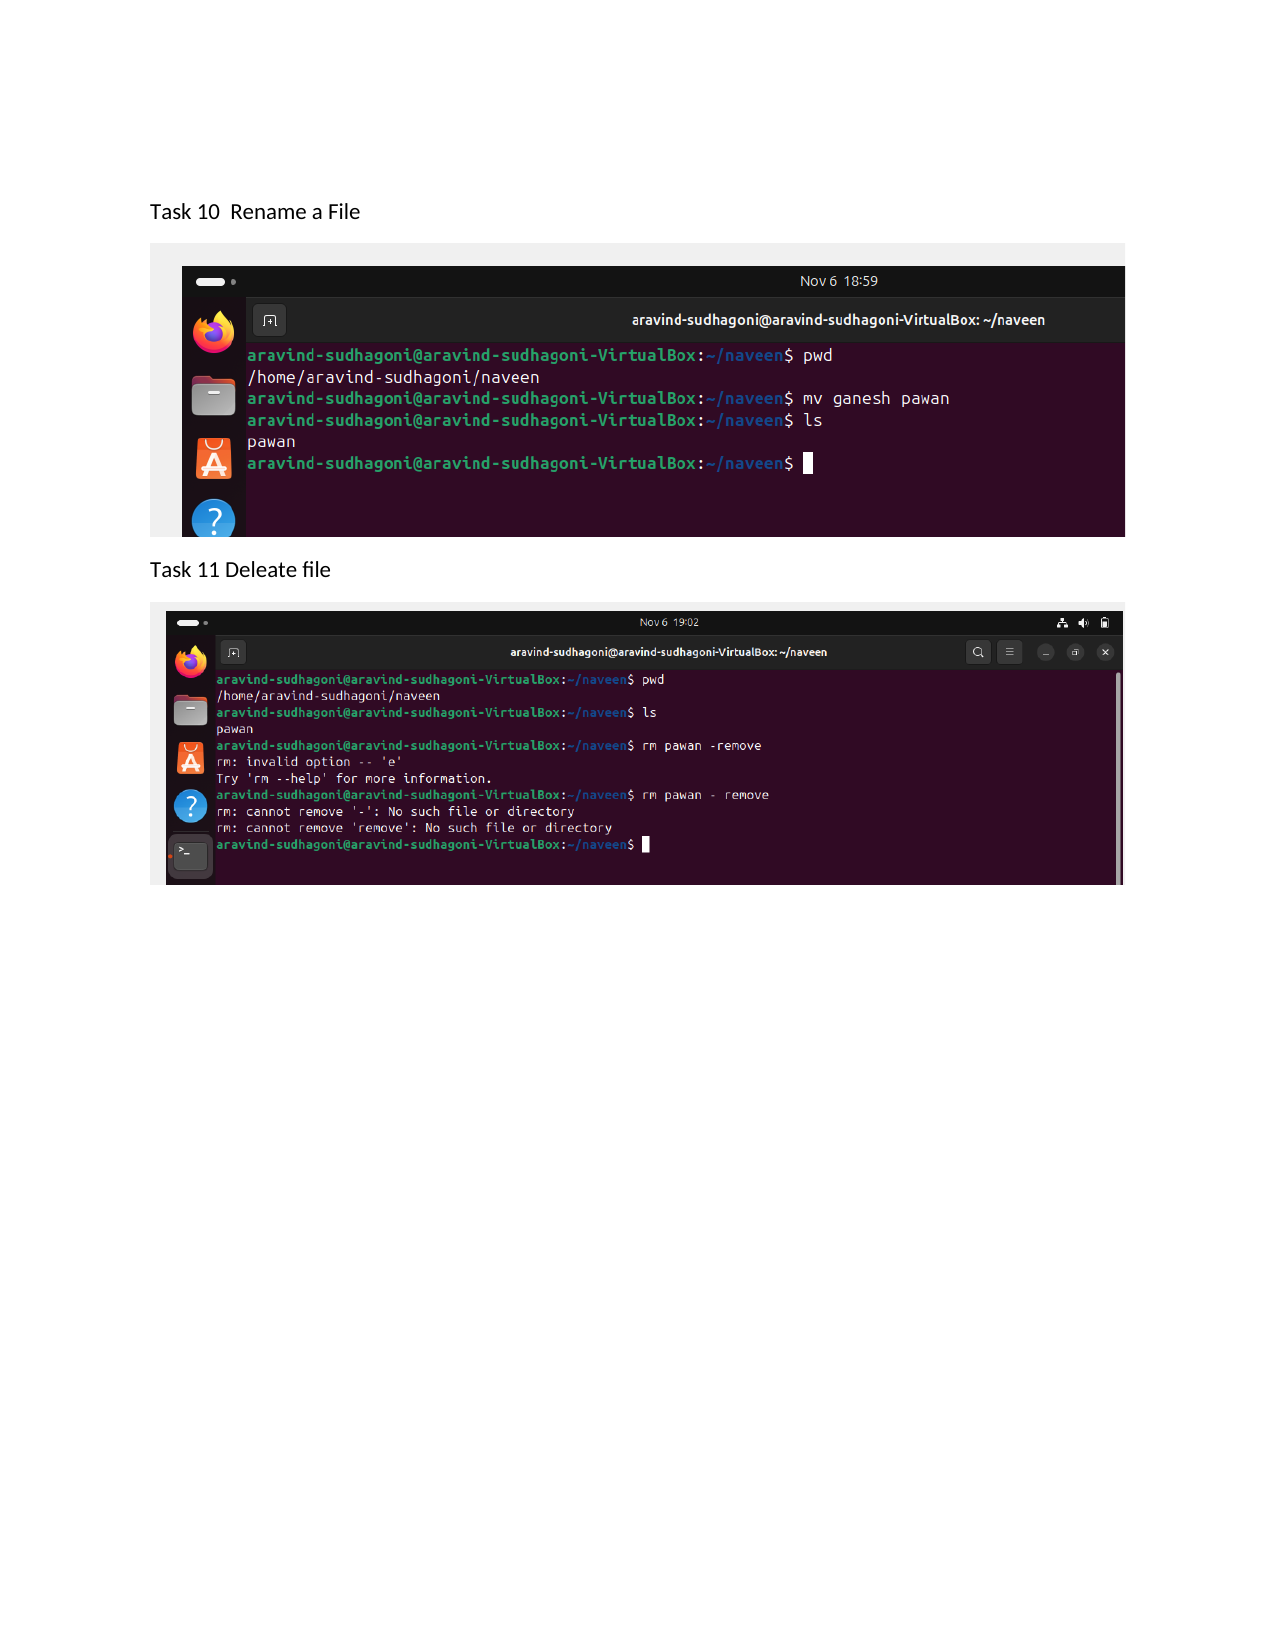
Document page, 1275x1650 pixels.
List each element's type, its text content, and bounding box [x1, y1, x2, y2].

text Task 10 Rename a File [150, 197, 1125, 225]
text Task 11 Deleate file [150, 555, 1125, 583]
picture [150, 243, 1125, 537]
picture [150, 602, 1125, 885]
